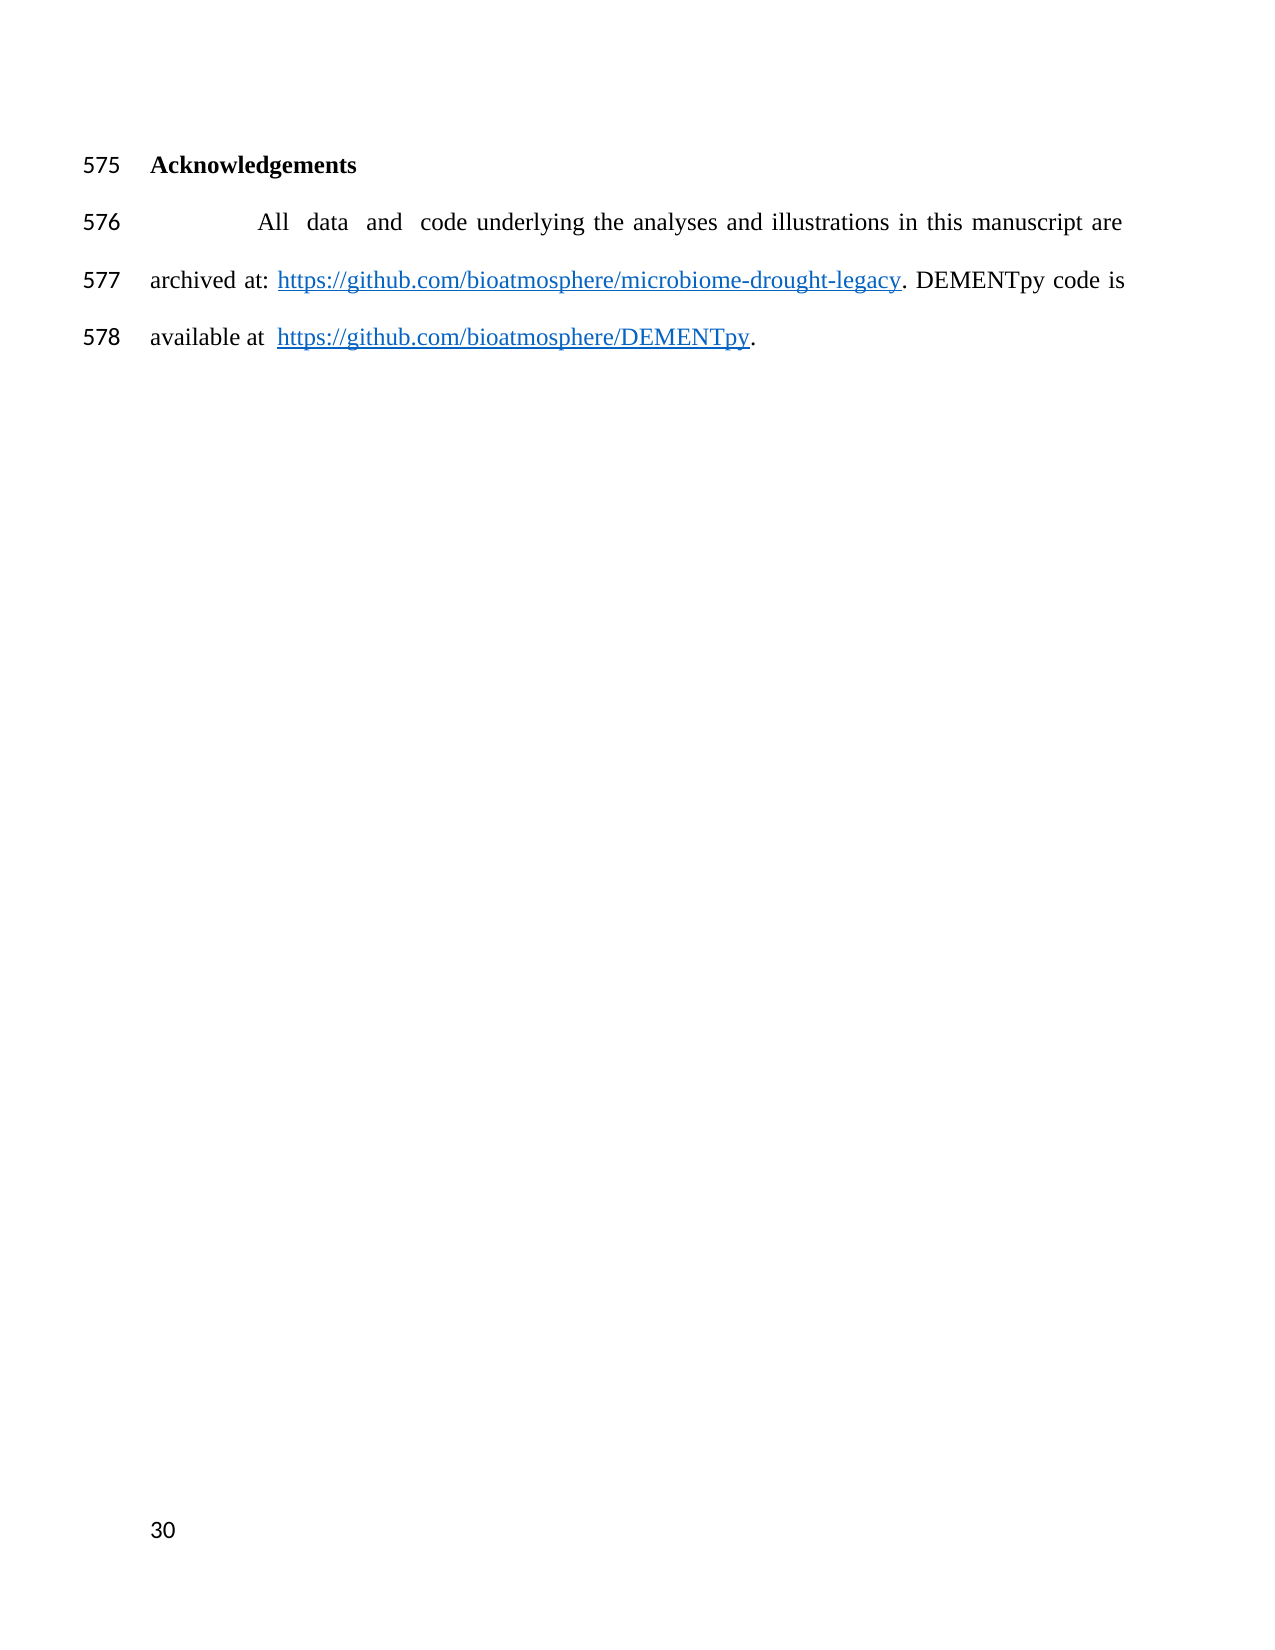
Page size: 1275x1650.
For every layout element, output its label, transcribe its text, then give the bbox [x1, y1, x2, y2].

subtitle Acknowledgements [150, 150, 1125, 179]
text All data and code underlying the analyses and illustrations in this manuscript are archived at: https://github.com/bioatmosphere/microbiome-drought-legacy. DEMENTpy code is available at https://github.com/bioatmosphere/DEMENTpy. [150, 207, 1125, 351]
